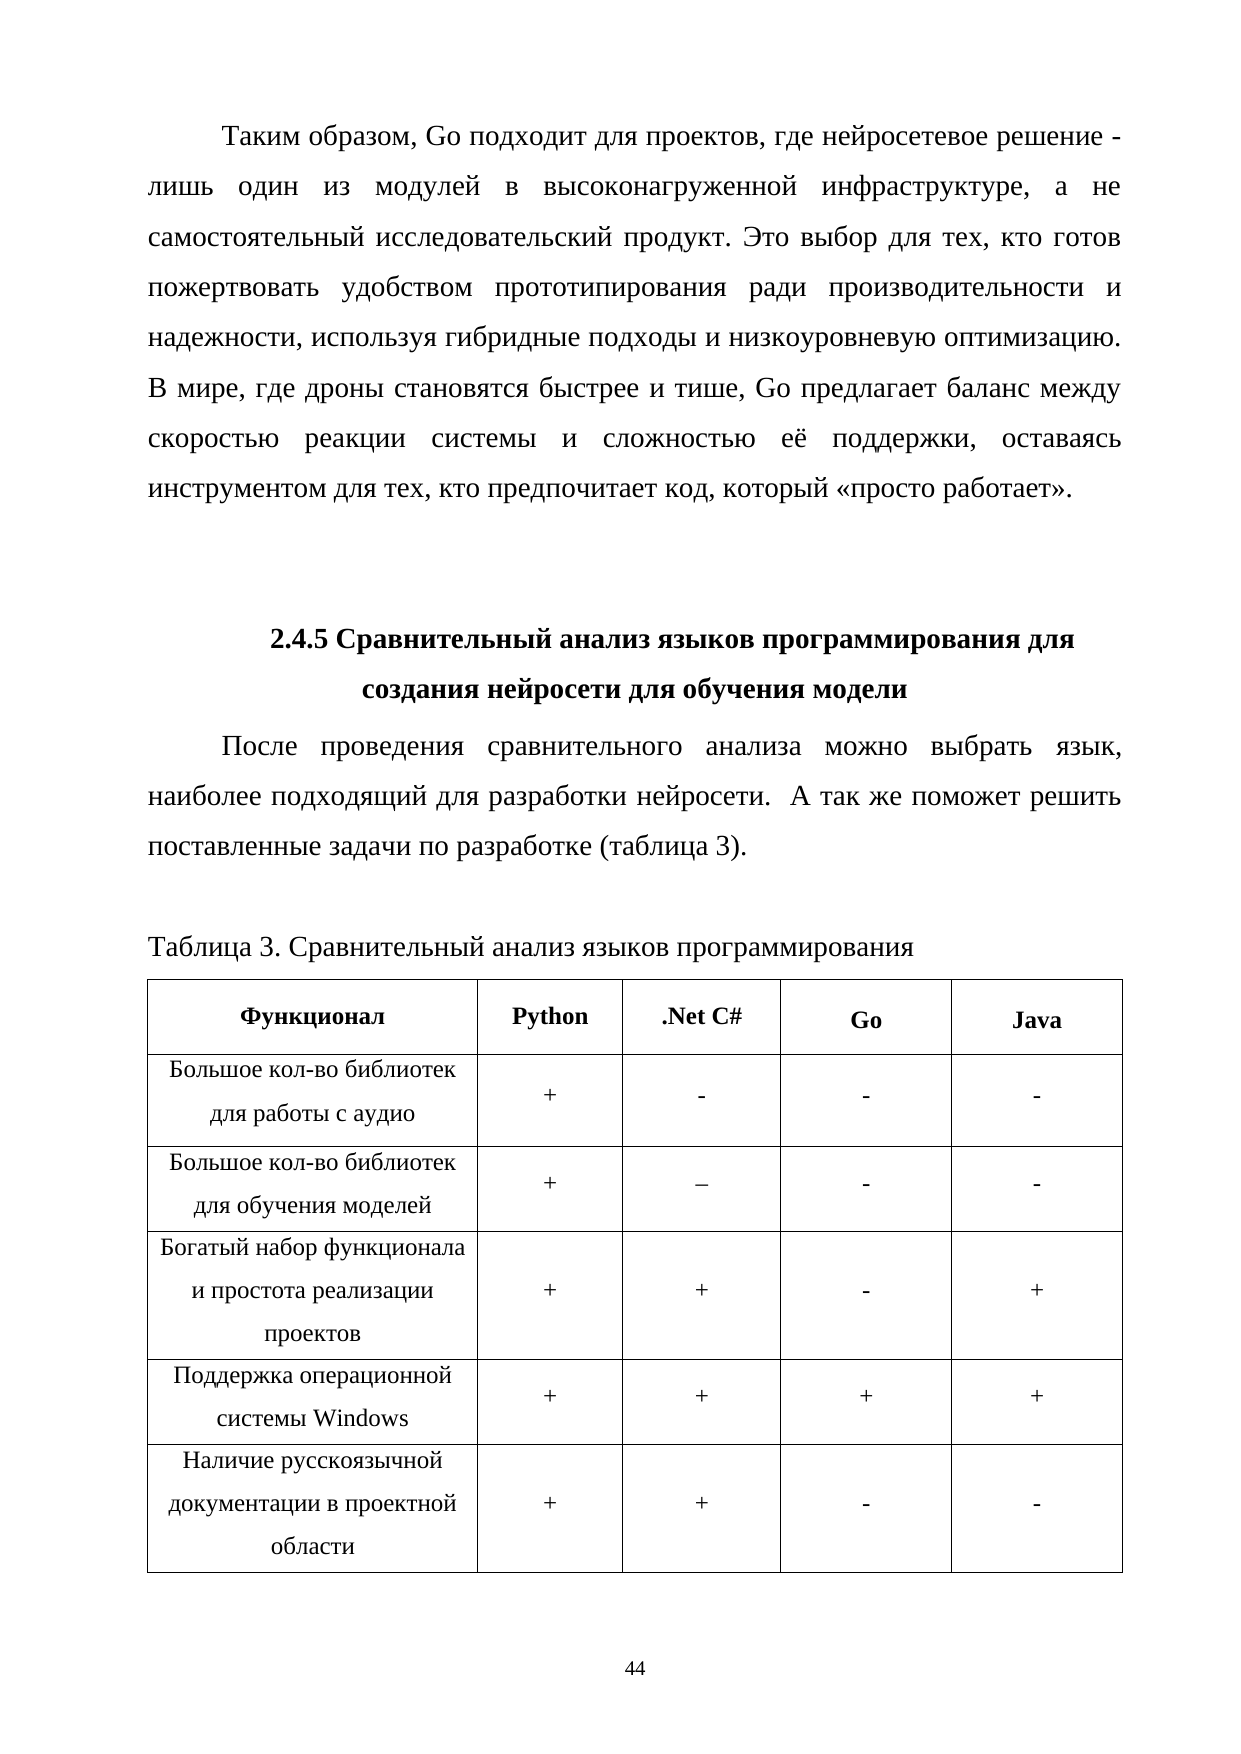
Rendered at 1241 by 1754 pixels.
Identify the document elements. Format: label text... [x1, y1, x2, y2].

table_cell - [952, 1055, 1122, 1146]
text Таблица 3. Сравнительный анализ языков программирования [148, 929, 1122, 963]
table_cell + [478, 1445, 622, 1572]
table_cell - [781, 1147, 951, 1231]
table_cell Наличие русскоязычной документации в проектной области [148, 1445, 477, 1572]
table_cell + [623, 1232, 780, 1359]
table_cell - [952, 1147, 1122, 1231]
table_cell - [781, 1055, 951, 1146]
table_header Функционал [148, 980, 477, 1053]
table_cell - [781, 1232, 951, 1359]
table_cell + [478, 1147, 622, 1231]
text Таким образом, Go подходит для проектов, где нейросетевое решение - лишь один из модулей в высоконагруженной инфраструктуре, а не самостоятельный исследовательский продукт. Это выбор для тех, кто готов пожертвовать удобством прототипирования ради производительности и надежности, используя гибридные подходы и низкоуровневую оптимизацию. В мире, где дроны становятся быстрее и тише, Go предлагает баланс между скоростью реакции системы и сложностью её поддержки, оставаясь инструментом для тех, кто предпочитает код, который «просто работает». [148, 118, 1122, 504]
table_header Go [781, 980, 951, 1053]
table_cell + [952, 1232, 1122, 1359]
table_cell + [623, 1360, 780, 1444]
table_cell + [478, 1232, 622, 1359]
table_cell - [952, 1445, 1122, 1572]
table_cell + [478, 1360, 622, 1444]
text После проведения сравнительного анализа можно выбрать язык, наиболее подходящий для разработки нейросети. А так же поможет решить поставленные задачи по разработке (таблица 3). [148, 728, 1122, 862]
table_cell + [952, 1360, 1122, 1444]
table_header .Net C# [623, 980, 780, 1053]
table_cell + [623, 1445, 780, 1572]
table_cell + [478, 1055, 622, 1146]
table_cell Поддержка операционной системы Windows [148, 1360, 477, 1444]
table_cell - [781, 1445, 951, 1572]
text 2.4.5 Сравнительный анализ языков программирования для создания нейросети для обучения модели [148, 621, 1122, 705]
table_cell Большое кол-во библиотек для работы с аудио [148, 1055, 477, 1146]
table_cell Большое кол-во библиотек для обучения моделей [148, 1147, 477, 1231]
table_header Java [952, 980, 1122, 1053]
table_cell Богатый набор функционала и простота реализации проектов [148, 1232, 477, 1359]
table_cell + [781, 1360, 951, 1444]
table_cell – [623, 1147, 780, 1231]
table_cell - [623, 1055, 780, 1146]
table_header Python [478, 980, 622, 1053]
